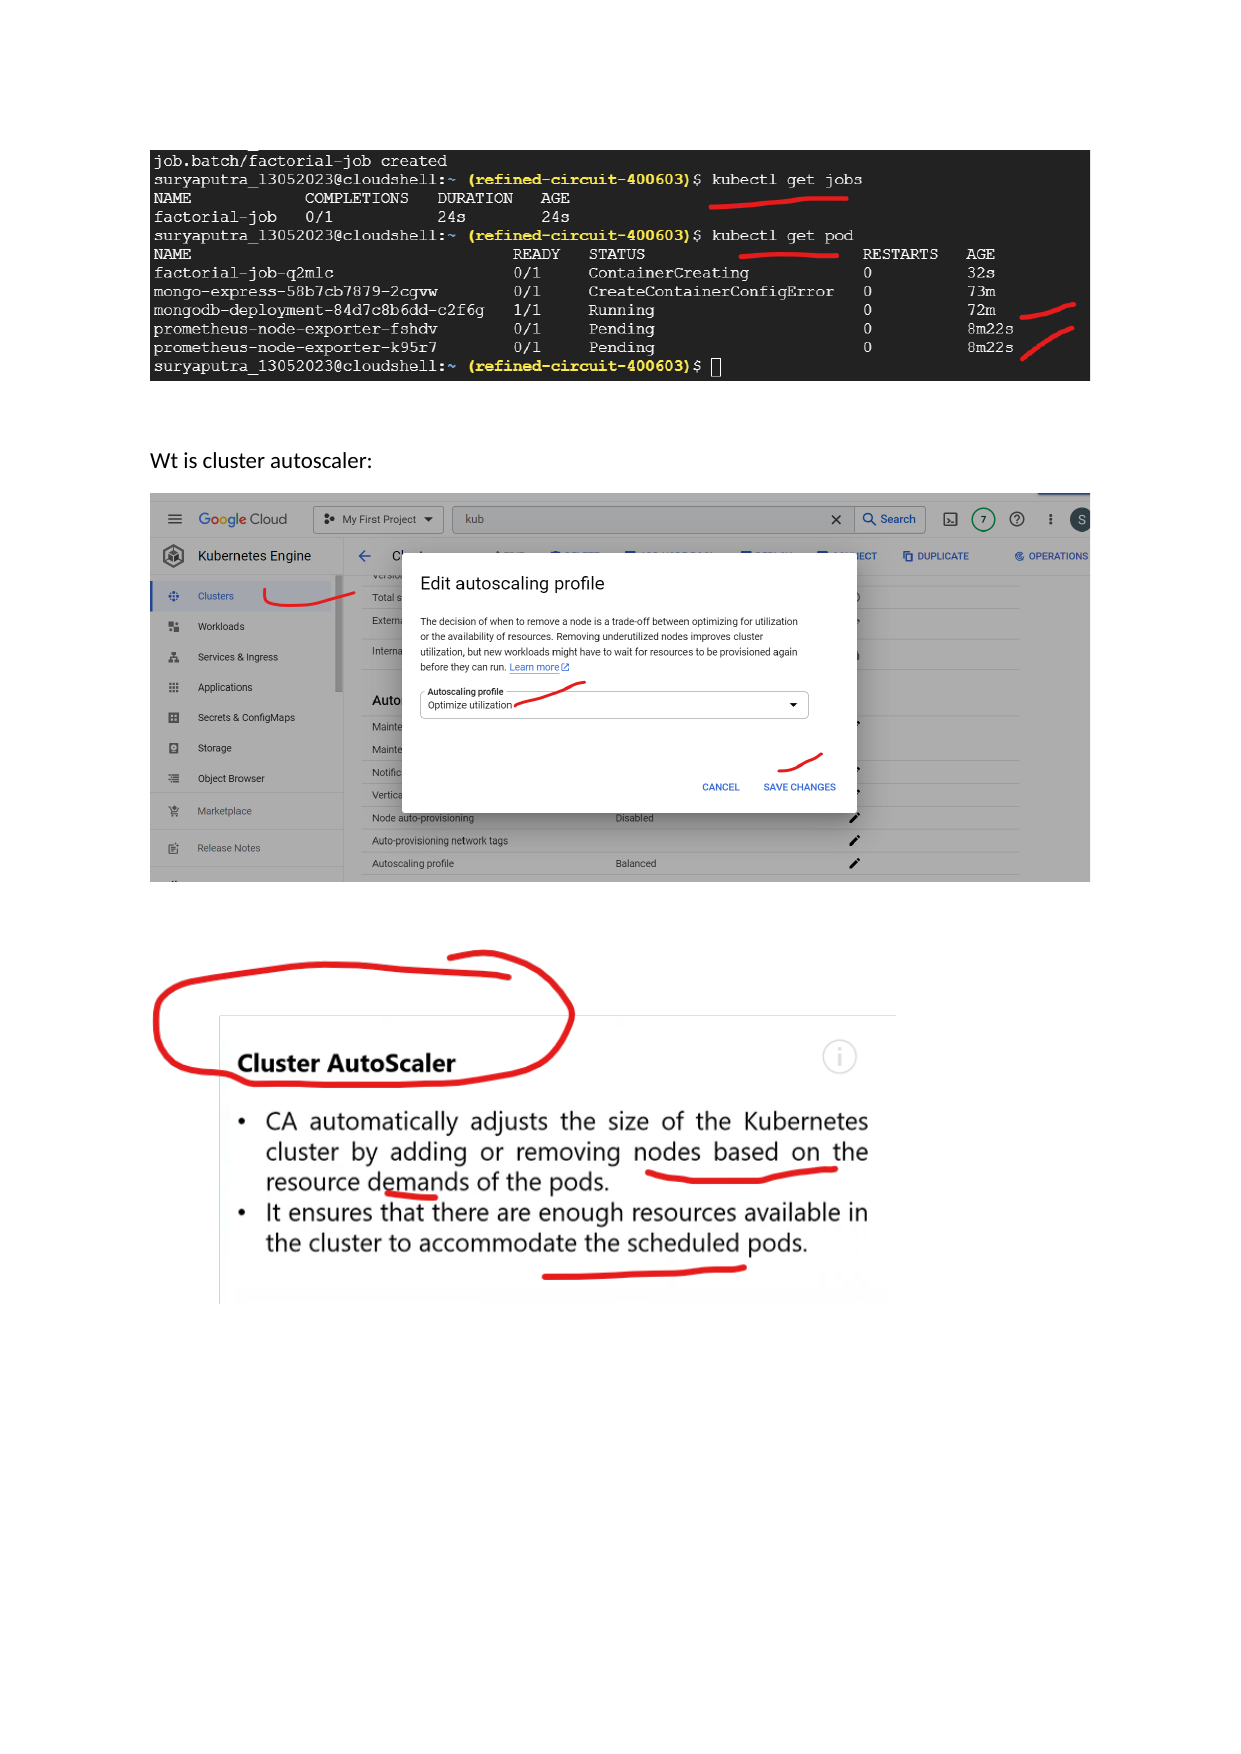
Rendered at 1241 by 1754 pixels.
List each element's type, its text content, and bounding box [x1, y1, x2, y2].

picture [150, 150, 1091, 381]
picture [150, 947, 896, 1304]
picture [150, 493, 1091, 882]
text Wt is cluster autoscaler: [150, 447, 1090, 474]
